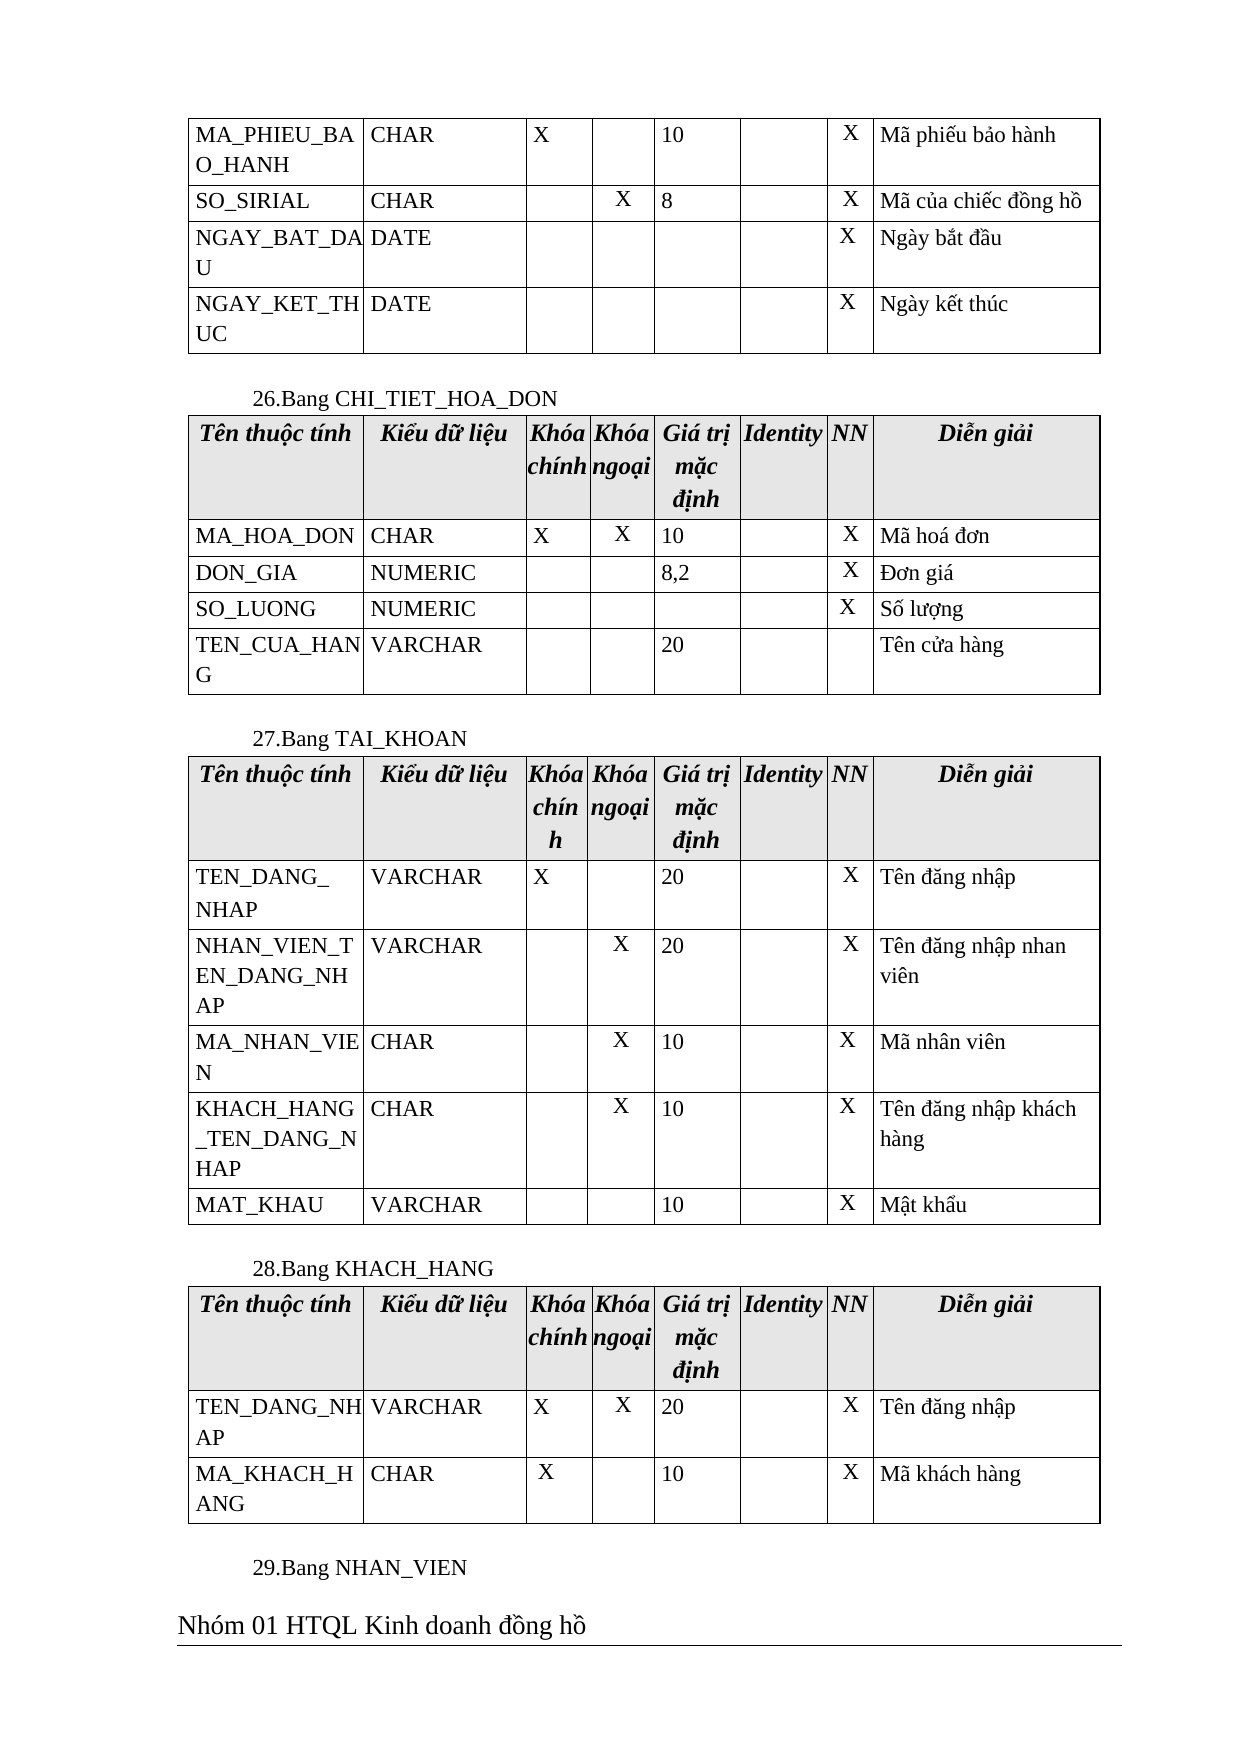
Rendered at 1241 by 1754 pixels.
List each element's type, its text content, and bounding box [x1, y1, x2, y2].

table_header Giá trị mặc định [655, 757, 740, 860]
table_cell VARCHAR [364, 930, 526, 1025]
table_cell VARCHAR [364, 861, 526, 929]
table_cell Ngày kết thúc [874, 288, 1099, 353]
table_header NN [828, 1287, 873, 1390]
table_header Tên thuộc tính [189, 416, 363, 519]
table_header Identity [741, 416, 827, 519]
table_cell 10 [655, 1189, 740, 1224]
table_cell Mã của chiếc đồng hồ [874, 186, 1099, 221]
table_cell KHACH_HANG_TEN_DANG_NHAP [189, 1093, 363, 1188]
table_cell Mã phiếu bảo hành [874, 119, 1099, 184]
table_cell [741, 1189, 827, 1224]
table_cell 10 [655, 1458, 740, 1523]
table_cell CHAR [364, 1458, 526, 1523]
table_cell [591, 557, 654, 592]
table_header Kiểu dữ liệu [364, 757, 526, 860]
table_cell X [828, 861, 873, 929]
table_cell X [588, 1026, 654, 1092]
table_cell [741, 1458, 827, 1523]
table_header Giá trị mặc định [655, 1287, 740, 1390]
text 27.Bang TAI_KHOAN [252, 725, 1122, 752]
table_cell [741, 861, 827, 929]
table_cell TEN_CUA_HANG [189, 629, 363, 694]
table_cell [741, 1026, 827, 1092]
text 29.Bang NHAN_VIEN [252, 1554, 1122, 1581]
table_cell 20 [655, 861, 740, 929]
table_cell [741, 288, 827, 353]
table_header Diễn giải [874, 757, 1099, 860]
table_header NN [828, 416, 873, 519]
table_cell Tên đăng nhập [874, 861, 1099, 929]
table_cell Tên đăng nhập [874, 1391, 1099, 1457]
table_cell NUMERIC [364, 557, 526, 592]
text 26.Bang CHI_TIET_HOA_DON [252, 384, 1122, 411]
table_cell [593, 119, 654, 184]
table_cell CHAR [364, 1026, 526, 1092]
table_cell [741, 593, 827, 628]
table_cell MA_KHACH_HANG [189, 1458, 363, 1523]
table_cell Tên đăng nhập nhan viên [874, 930, 1099, 1025]
table_cell [741, 119, 827, 184]
table_cell DON_GIA [189, 557, 363, 592]
table_cell [527, 1093, 587, 1188]
table_header Tên thuộc tính [189, 1287, 363, 1390]
table_cell 10 [655, 1026, 740, 1092]
table_cell X [828, 557, 873, 592]
table_cell DATE [364, 222, 526, 287]
table_cell Mã nhân viên [874, 1026, 1099, 1092]
table_cell [527, 629, 590, 694]
table_cell [741, 1391, 827, 1457]
table_cell X [593, 186, 654, 221]
table_cell [527, 288, 592, 353]
table_cell [527, 557, 590, 592]
table_cell X [828, 119, 873, 184]
table_cell [527, 930, 587, 1025]
table_cell Mật khẩu [874, 1189, 1099, 1224]
table_cell [828, 629, 873, 694]
table_cell [655, 222, 740, 287]
table_cell VARCHAR [364, 1189, 526, 1224]
table_cell MA_PHIEU_BAO_HANH [189, 119, 363, 184]
table_cell NUMERIC [364, 593, 526, 628]
table_cell CHAR [364, 1093, 526, 1188]
table_cell 20 [655, 930, 740, 1025]
table_header Khóa ngoại [591, 416, 654, 519]
table_cell X [828, 930, 873, 1025]
table_cell [741, 930, 827, 1025]
table_cell X [828, 288, 873, 353]
table_cell 8,2 [655, 557, 740, 592]
table_cell [741, 186, 827, 221]
table_cell X [527, 1458, 592, 1523]
table_cell SO_SIRIAL [189, 186, 363, 221]
table_cell X [828, 222, 873, 287]
table_cell X [828, 1391, 873, 1457]
table_cell NGAY_BAT_DAU [189, 222, 363, 287]
table_cell X [828, 1458, 873, 1523]
table_cell [655, 593, 740, 628]
table_cell [527, 593, 590, 628]
table_cell [593, 288, 654, 353]
table_header Diễn giải [874, 1287, 1099, 1390]
table_cell Đơn giá [874, 557, 1099, 592]
table_cell [591, 629, 654, 694]
table_header Giá trị mặc định [655, 416, 740, 519]
table_header Khóa chính [527, 416, 590, 519]
table_cell X [588, 930, 654, 1025]
table_cell Mã hoá đơn [874, 520, 1099, 556]
table_cell [741, 520, 827, 556]
table_cell [741, 1093, 827, 1188]
table_cell 20 [655, 1391, 740, 1457]
table_cell NGAY_KET_THUC [189, 288, 363, 353]
table_header Khóa ngoại [588, 757, 654, 860]
table_cell MA_NHAN_VIEN [189, 1026, 363, 1092]
table_header Khóa chính [527, 757, 587, 860]
table_cell X [591, 520, 654, 556]
table_header Diễn giải [874, 416, 1099, 519]
table_cell X [828, 593, 873, 628]
table_cell 20 [655, 629, 740, 694]
table_cell [588, 861, 654, 929]
table_cell 8 [655, 186, 740, 221]
table_cell DATE [364, 288, 526, 353]
table_cell X [828, 520, 873, 556]
table_cell [527, 222, 592, 287]
table_cell Số lượng [874, 593, 1099, 628]
table_cell VARCHAR [364, 629, 526, 694]
text 28.Bang KHACH_HANG [252, 1256, 1122, 1282]
table_cell [593, 1458, 654, 1523]
table_cell X [828, 186, 873, 221]
table_header Kiểu dữ liệu [364, 1287, 526, 1390]
table_header Kiểu dữ liệu [364, 416, 526, 519]
table_cell VARCHAR [364, 1391, 526, 1457]
table_header Identity [741, 757, 827, 860]
table_cell X [828, 1093, 873, 1188]
table_cell TEN_DANG_ NHAP [189, 861, 363, 929]
table_cell X [527, 520, 590, 556]
table_cell Tên đăng nhập khách hàng [874, 1093, 1099, 1188]
table_cell Ngày bắt đầu [874, 222, 1099, 287]
table_cell CHAR [364, 186, 526, 221]
table_cell MAT_KHAU [189, 1189, 363, 1224]
table_cell [588, 1189, 654, 1224]
table_cell X [588, 1093, 654, 1188]
table_cell [593, 222, 654, 287]
table_cell 10 [655, 520, 740, 556]
table_cell [527, 1026, 587, 1092]
table_cell MA_HOA_DON [189, 520, 363, 556]
table_cell [741, 222, 827, 287]
table_cell X [527, 119, 592, 184]
table_cell [527, 1189, 587, 1224]
table_cell X [828, 1189, 873, 1224]
table_header Khóa chính [527, 1287, 592, 1390]
table_cell 10 [655, 119, 740, 184]
table_cell [527, 186, 592, 221]
table_cell X [593, 1391, 654, 1457]
table_cell CHAR [364, 119, 526, 184]
table_cell SO_LUONG [189, 593, 363, 628]
table_cell [591, 593, 654, 628]
table_cell [741, 629, 827, 694]
table_cell [741, 557, 827, 592]
table_cell CHAR [364, 520, 526, 556]
table_cell NHAN_VIEN_TEN_DANG_NHAP [189, 930, 363, 1025]
table_header NN [828, 757, 873, 860]
table_cell X [828, 1026, 873, 1092]
table_cell X [527, 861, 587, 929]
table_cell TEN_DANG_NHAP [189, 1391, 363, 1457]
table_cell 10 [655, 1093, 740, 1188]
table_cell Mã khách hàng [874, 1458, 1099, 1523]
table_header Tên thuộc tính [189, 757, 363, 860]
table_cell Tên cửa hàng [874, 629, 1099, 694]
table_header Khóa ngoại [593, 1287, 654, 1390]
table_header Identity [741, 1287, 827, 1390]
table_cell X [527, 1391, 592, 1457]
table_cell [655, 288, 740, 353]
